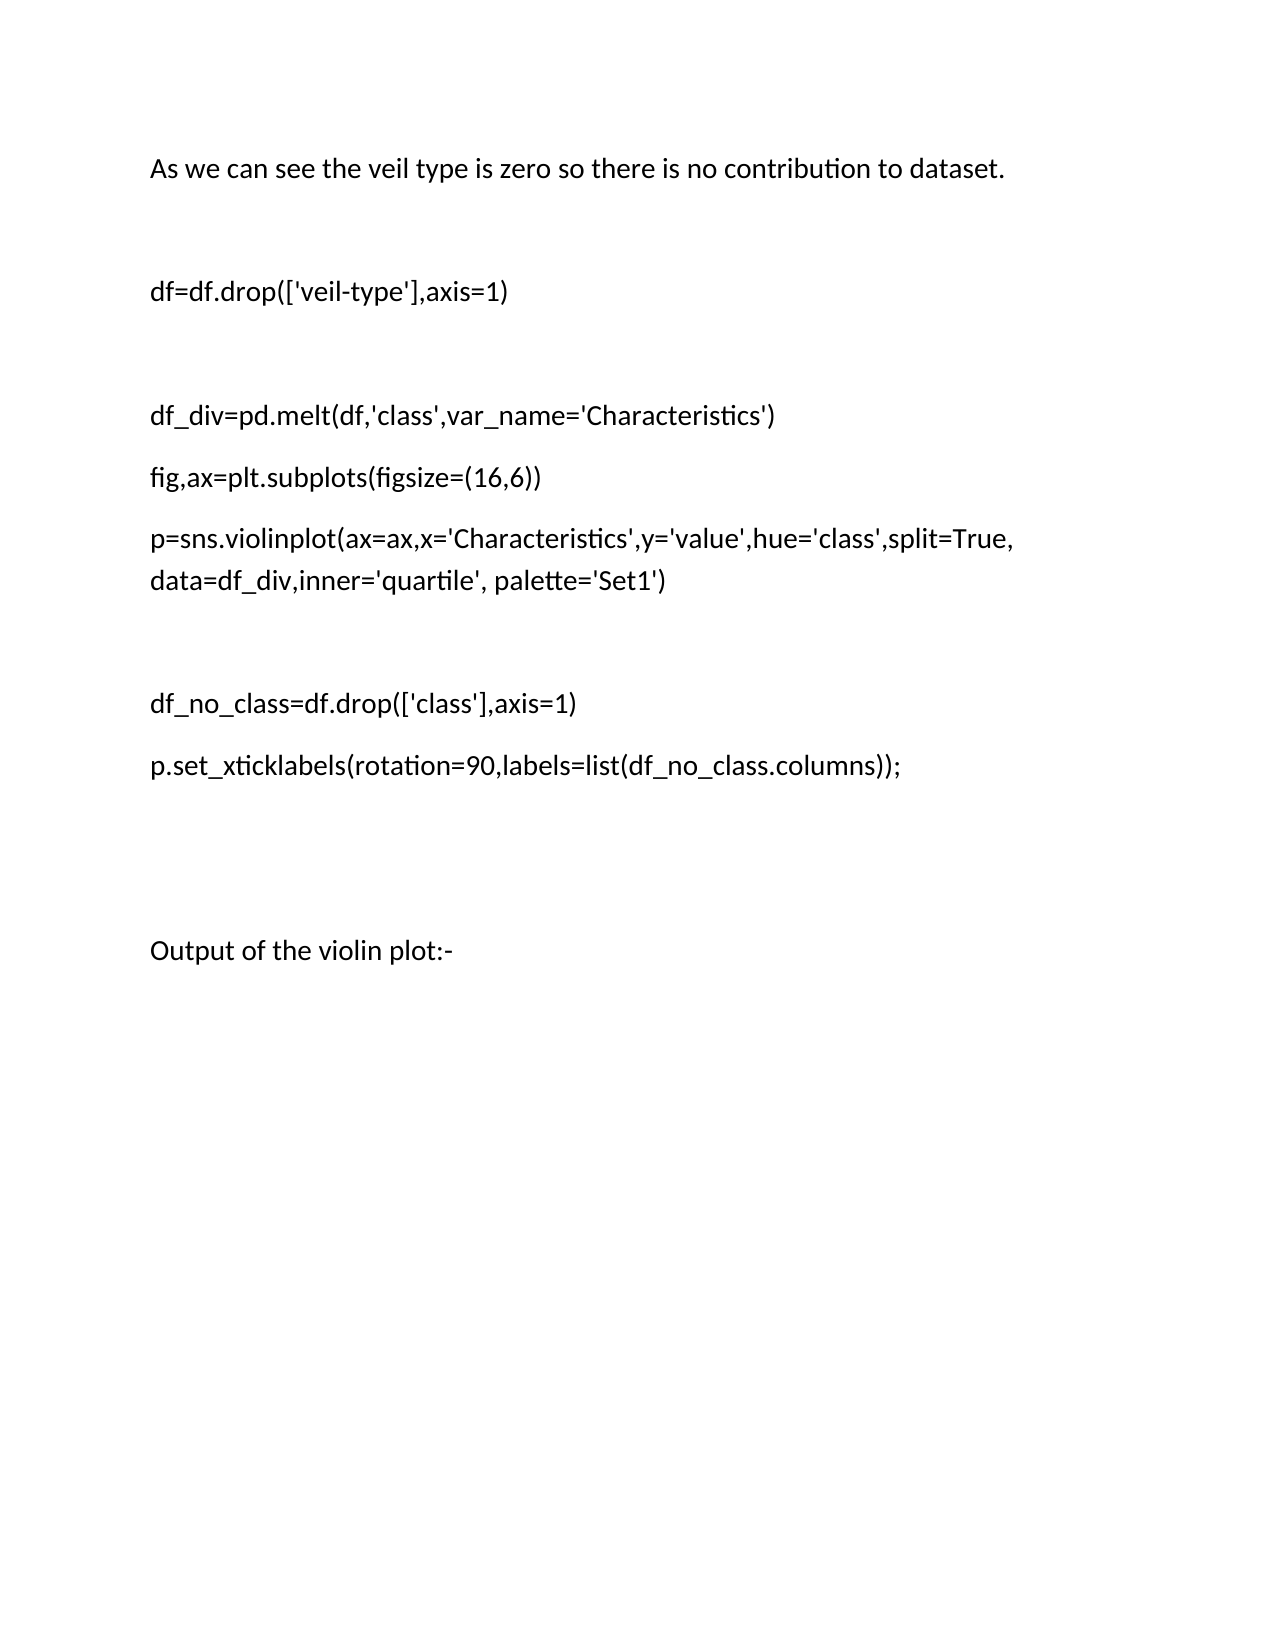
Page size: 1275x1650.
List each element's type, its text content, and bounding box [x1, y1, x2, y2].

text p.set_xticklabels(rotation=90,labels=list(df_no_class.columns)); [150, 747, 1125, 782]
text p=sns.violinplot(ax=ax,x='Characteristics',y='value',hue='class',split=True, data=df_div,inner='quartile', palette='Set1') [150, 521, 1125, 597]
text df_div=pd.melt(df,'class',var_name='Characteristics') [150, 397, 1125, 433]
text As we can see the veil type is zero so there is no contribution to dataset. [150, 150, 1125, 186]
text fig,ax=plt.subplots(figsize=(16,6)) [150, 459, 1125, 494]
text df_no_class=df.drop(['class'],axis=1) [150, 685, 1125, 721]
text df=df.drop(['veil-type'],axis=1) [150, 273, 1125, 309]
text Output of the violin plot:- [150, 932, 1125, 968]
